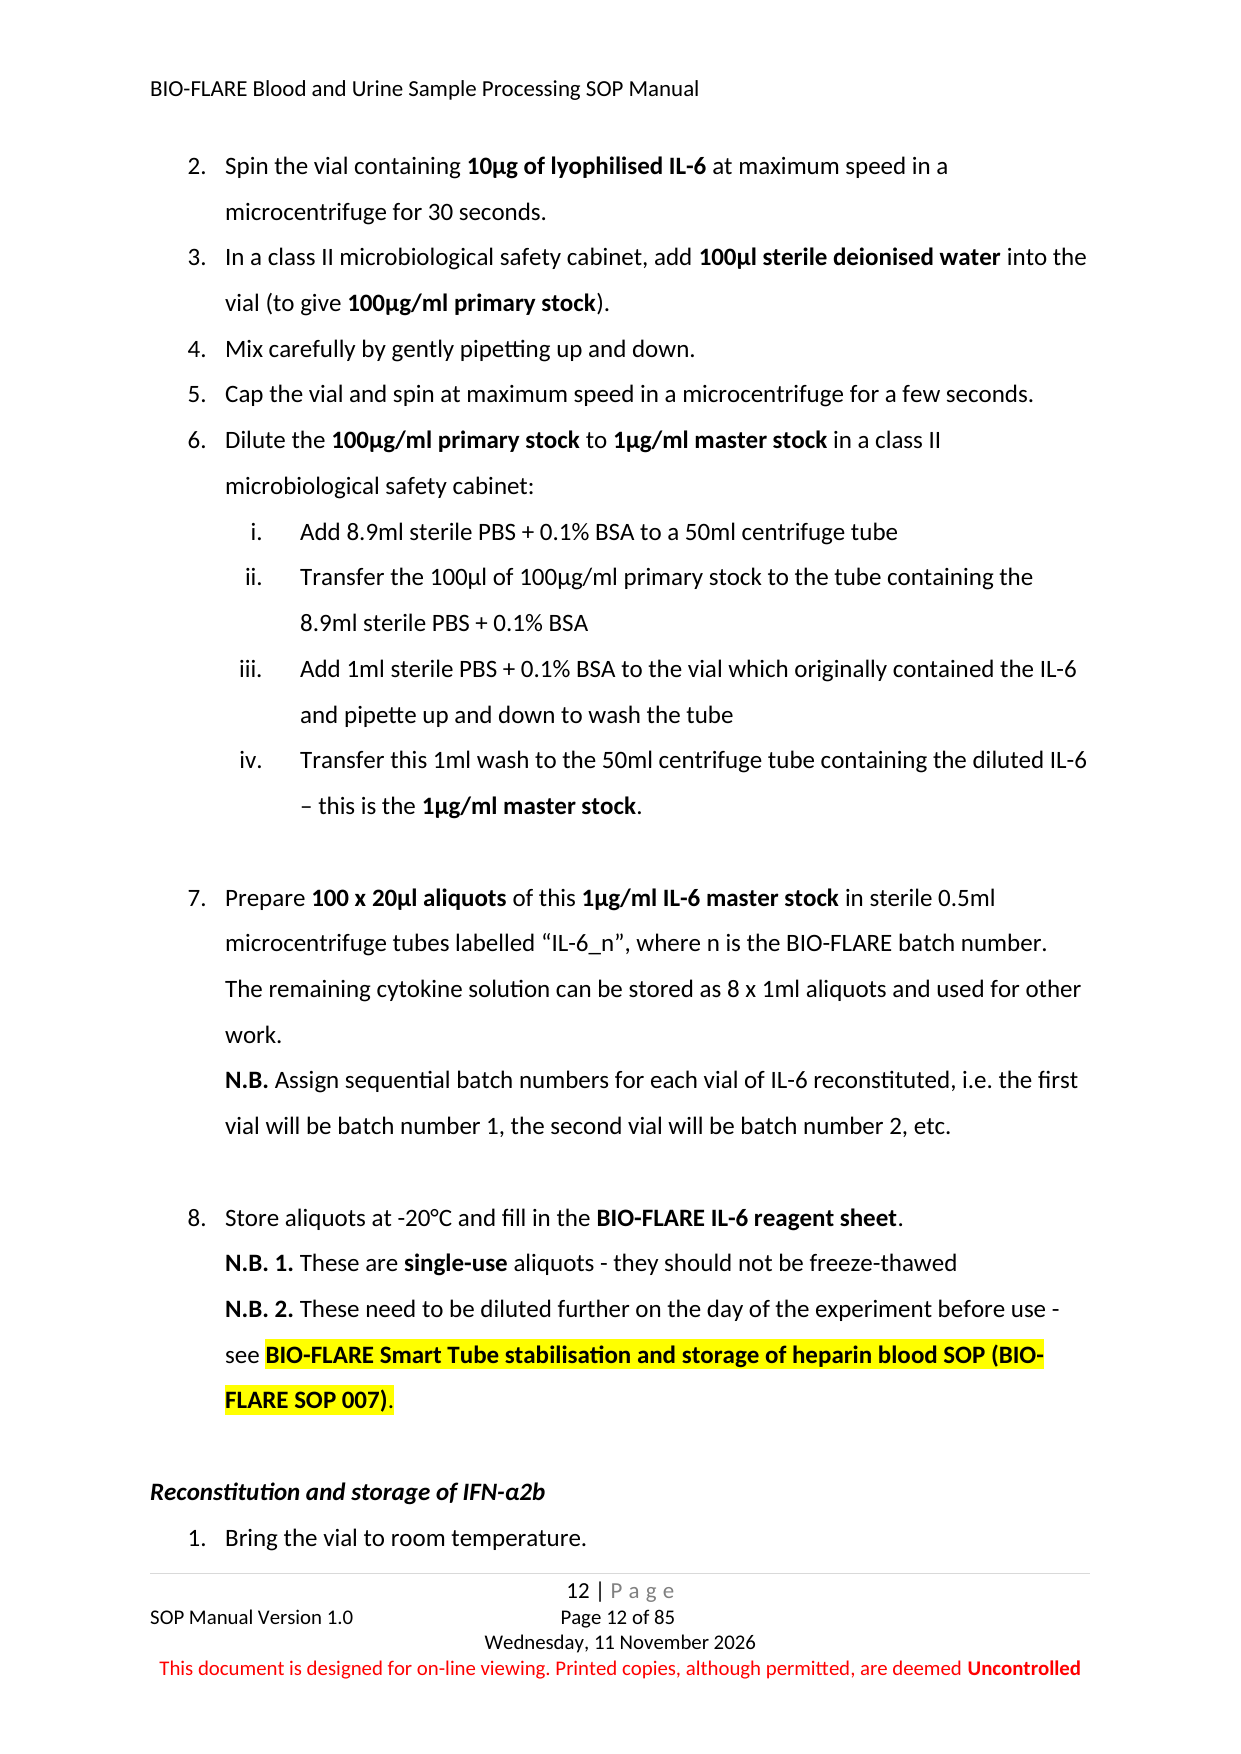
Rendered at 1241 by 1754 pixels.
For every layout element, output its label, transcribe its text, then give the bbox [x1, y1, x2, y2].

list Add 8.9ml sterile PBS + 0.1% BSA to a 50ml centrifuge tube [262, 516, 1090, 546]
list Spin the vial containing 10μg of lyophilised IL-6 at maximum speed in a microcentrifuge for 30 seconds. [187, 150, 1090, 226]
list Cap the vial and spin at maximum speed in a microcentrifuge for a few seconds. [187, 379, 1090, 409]
list Add 1ml sterile PBS + 0.1% BSA to the vial which originally contained the IL-6 and pipette up and down to wash the tube [262, 653, 1090, 729]
text N.B. 2. These need to be diluted further on the day of the experiment before use - see BIO-FLARE Smart Tube stabilisation and storage of heparin blood SOP (BIO-FLARE SOP 007). [225, 1293, 1090, 1415]
text Reconstitution and storage of IFN-α2b [150, 1476, 1090, 1507]
list Prepare 100 x 20μl aliquots of this 1μg/ml IL-6 master stock in sterile 0.5ml microcentrifuge tubes labelled “IL-6_n”, where n is the BIO-FLARE batch number. The remaining cytokine solution can be stored as 8 x 1ml aliquots and used for other work. [187, 882, 1090, 1049]
list Transfer the 100μl of 100μg/ml primary stock to the tube containing the 8.9ml sterile PBS + 0.1% BSA [262, 562, 1090, 638]
list N.B. Assign sequential batch numbers for each vial of IL-6 reconstituted, i.e. the first vial will be batch number 1, the second vial will be batch number 2, etc. [225, 1064, 1090, 1141]
list Store aliquots at -20°C and fill in the BIO-FLARE IL-6 reagent sheet. [187, 1202, 1090, 1232]
list Mix carefully by gently pipetting up and down. [187, 333, 1090, 363]
list Dilute the 100μg/ml primary stock to 1μg/ml master stock in a class II microbiological safety cabinet: [187, 424, 1090, 501]
text N.B. 1. These are single-use aliquots - they should not be freeze-thawed [150, 1247, 1090, 1278]
list Bring the vial to room temperature. [187, 1522, 1090, 1552]
list In a class II microbiological safety cabinet, add 100μl sterile deionised water into the vial (to give 100μg/ml primary stock). [187, 241, 1090, 318]
list Transfer this 1ml wash to the 50ml centrifuge tube containing the diluted IL-6 – this is the 1μg/ml master stock. [262, 744, 1090, 821]
